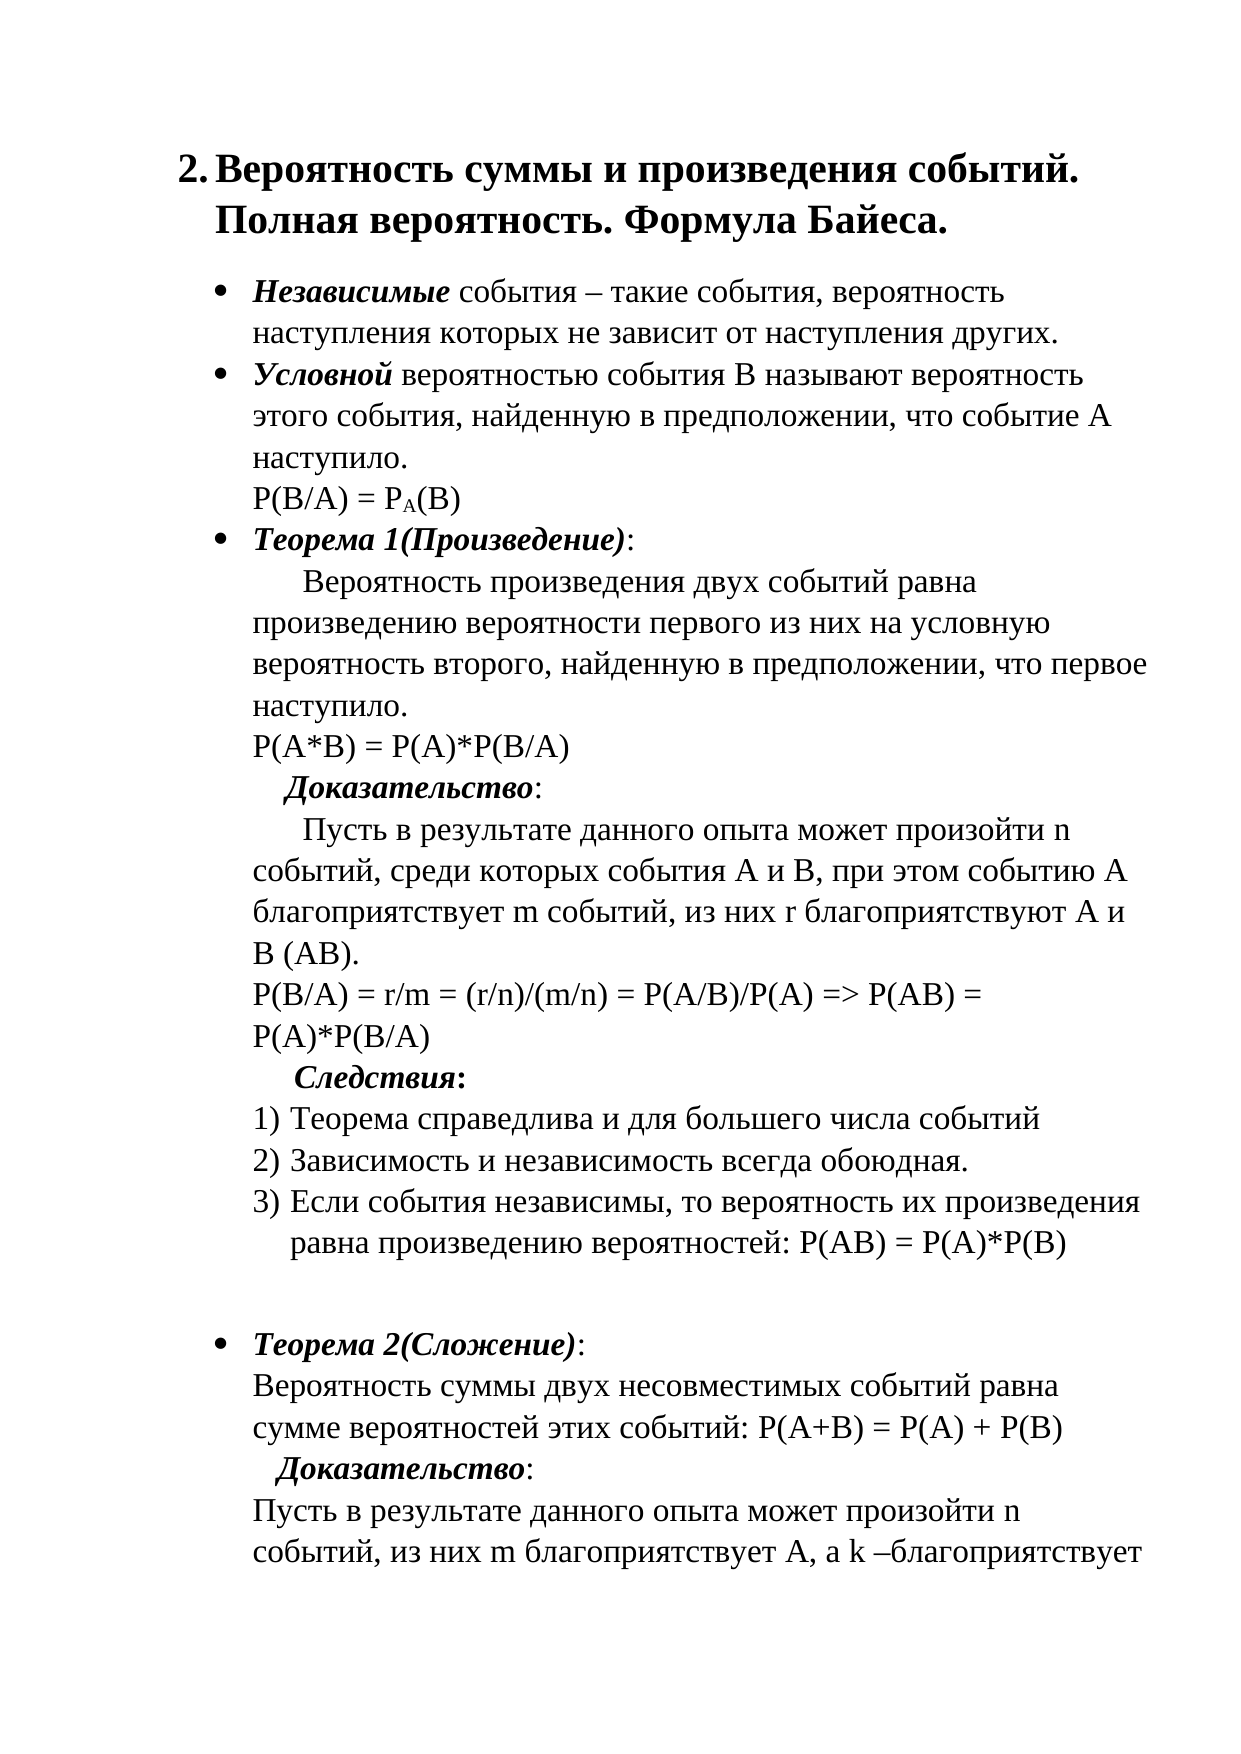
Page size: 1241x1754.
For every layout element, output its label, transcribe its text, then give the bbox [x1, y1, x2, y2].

list Теорема 1(Произведение): [215, 519, 1152, 558]
list Теорема справедлива и для большего числа событий [252, 1098, 1152, 1137]
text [252, 1490, 1152, 1569]
text Вероятность произведения двух событий равна произведению вероятности первого из них на условную вероятность второго, найденную в предположении, что первое наступило. [252, 561, 1152, 723]
list Теорема 2(Сложение): [215, 1324, 1152, 1363]
text P(B/A) = PA(B) [252, 478, 1152, 517]
text P(В/A) = r/m = (r/n)/(m/n) = P(A/B)/P(A) => P(AB) = P(A)*P(B/A) [252, 974, 1152, 1054]
list Условной вероятностью события B называют вероятность этого события, найденную в предположении, что событие А наступило. [215, 354, 1152, 475]
text Следствия: [252, 1057, 1152, 1096]
text P(A*B) = P(A)*P(B/А) [252, 726, 1152, 765]
list Зависимость и независимость всегда обоюдная. [252, 1140, 1152, 1178]
text Пусть в результате данного опыта может произойти n событий, среди которых события A и B, при этом событию А благоприятствует m событий, из них r благоприятствуют A и B (AB). [252, 809, 1152, 971]
list Независимые события – такие события, вероятность наступления которых не зависит от наступления других. [215, 271, 1152, 351]
text Доказательство: [252, 1448, 1152, 1487]
list Если события независимы, то вероятность их произведения равна произведению вероятностей: P(AB) = P(A)*P(B) [252, 1181, 1152, 1261]
text Доказательство: [252, 768, 1152, 806]
subtitle Вероятность суммы и произведения событий. Полная вероятность. Формула Байеса. [177, 143, 1152, 243]
text Вероятность суммы двух несовместимых событий равна сумме вероятностей этих событий: P(A+B) = P(A) + P(B) [252, 1366, 1152, 1445]
